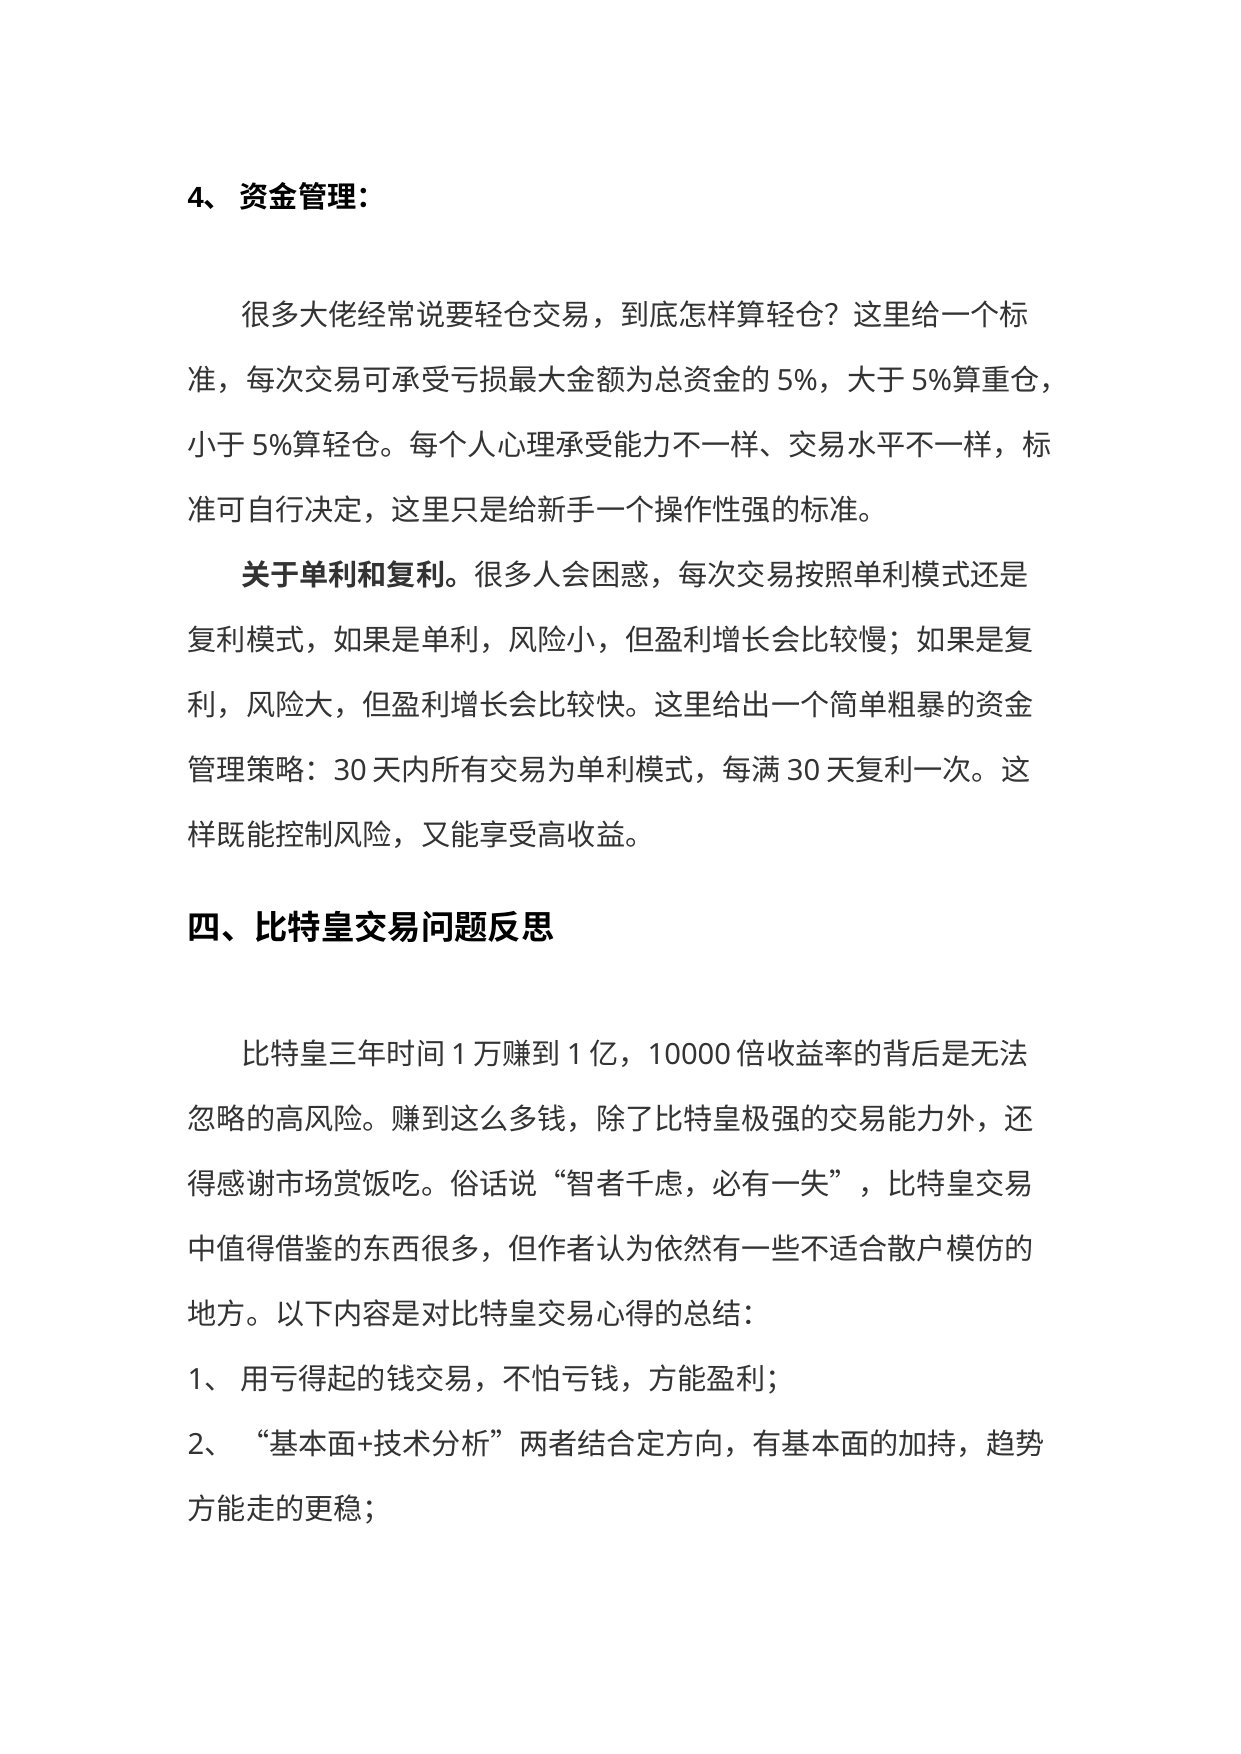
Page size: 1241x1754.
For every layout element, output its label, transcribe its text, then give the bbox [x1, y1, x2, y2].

text 1、 用亏得起的钱交易，不怕亏钱，方能盈利； [187, 1344, 1053, 1409]
subtitle 4、 资金管理： [187, 162, 1053, 227]
text 很多大佬经常说要轻仓交易，到底怎样算轻仓？这里给一个标准，每次交易可承受亏损最大金额为总资金的5%，大于5%算重仓，小于5%算轻仓。每个人心理承受能力不一样、交易水平不一样，标准可自行决定，这里只是给新手一个操作性强的标准。 [187, 280, 1053, 540]
text 2、 “基本面+技术分析”两者结合定方向，有基本面的加持，趋势方能走的更稳； [187, 1409, 1053, 1539]
text 关于单利和复利。很多人会困惑，每次交易按照单利模式还是复利模式，如果是单利，风险小，但盈利增长会比较慢；如果是复利，风险大，但盈利增长会比较快。这里给出一个简单粗暴的资金管理策略：30天内所有交易为单利模式，每满30天复利一次。这样既能控制风险，又能享受高收益。 [187, 540, 1053, 865]
subtitle 四、比特皇交易问题反思 [187, 892, 1053, 957]
text 比特皇三年时间1万赚到1亿，10000倍收益率的背后是无法忽略的高风险。赚到这么多钱，除了比特皇极强的交易能力外，还得感谢市场赏饭吃。俗话说“智者千虑，必有一失”，比特皇交易中值得借鉴的东西很多，但作者认为依然有一些不适合散户模仿的地方。以下内容是对比特皇交易心得的总结： [187, 1019, 1053, 1344]
